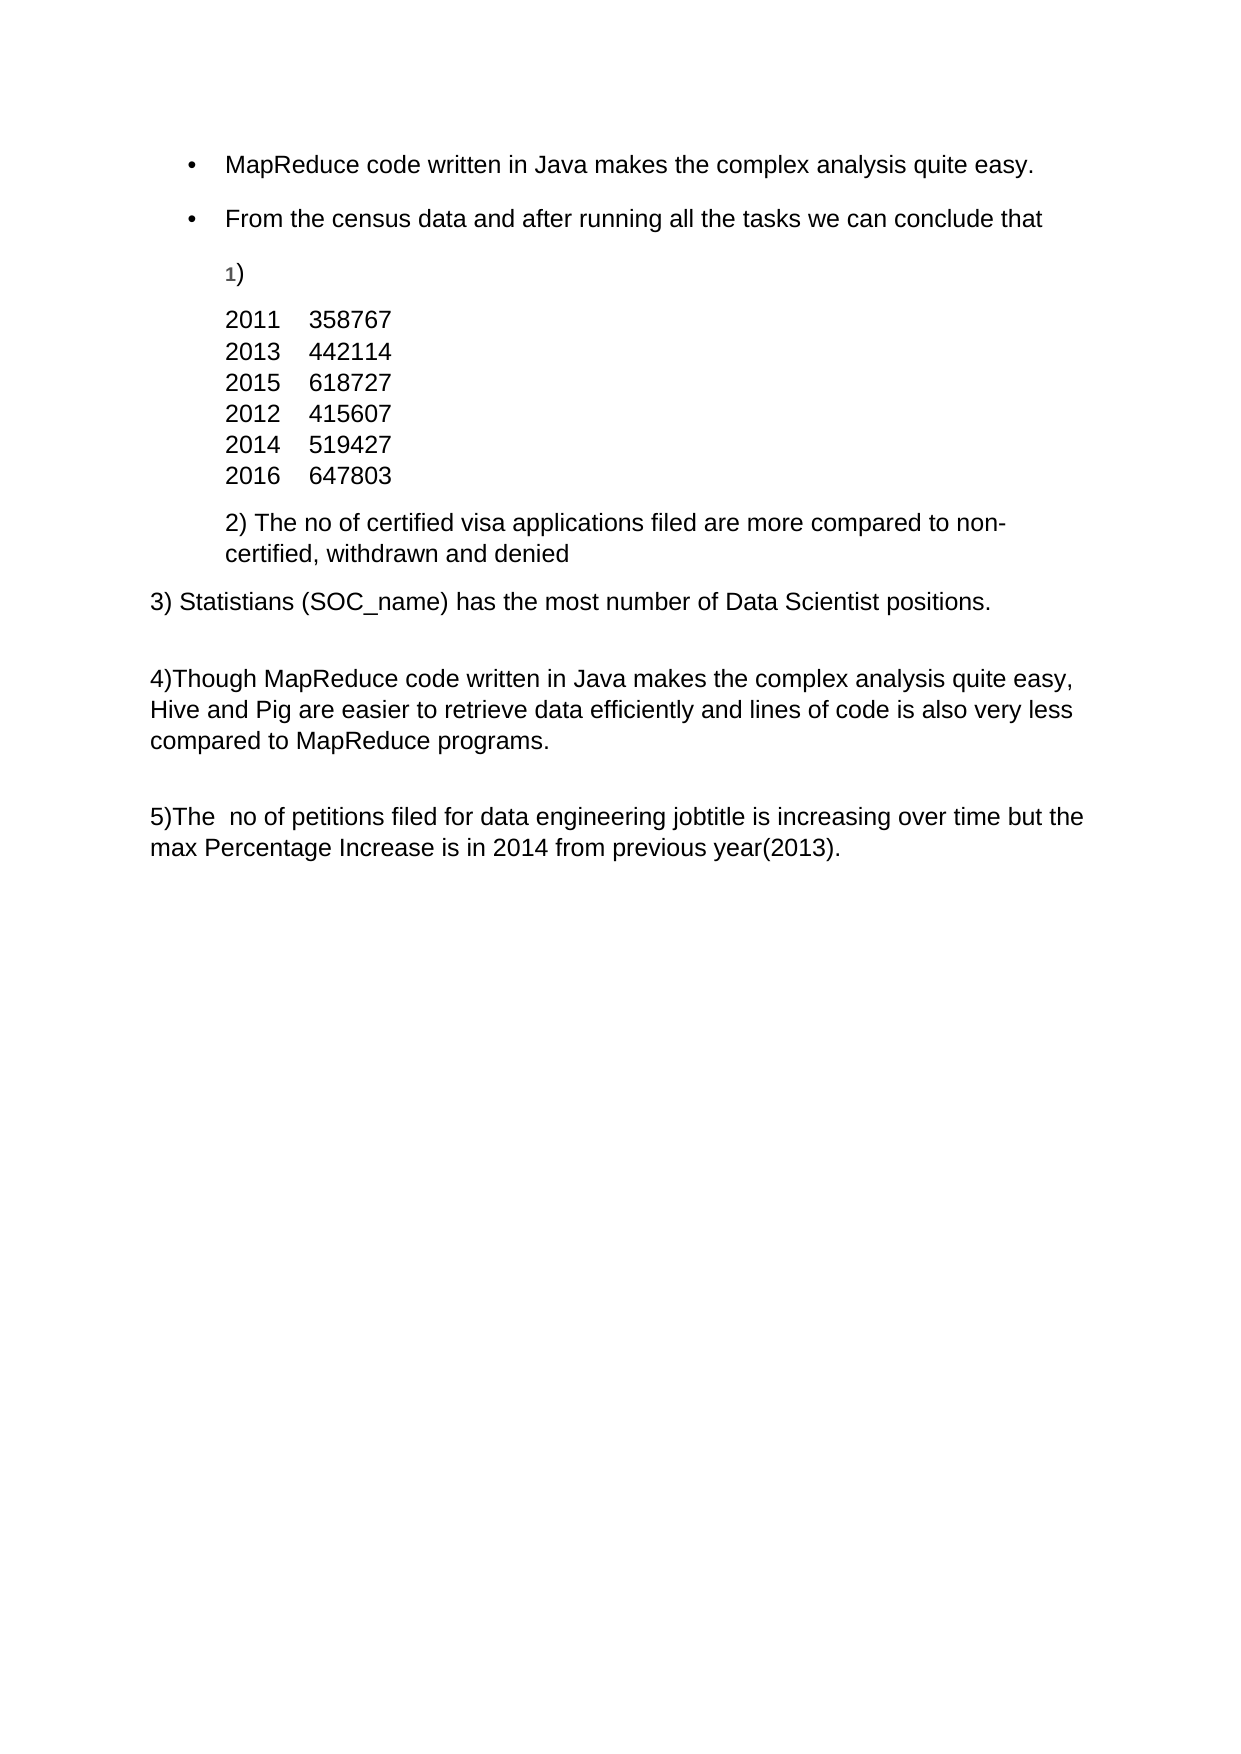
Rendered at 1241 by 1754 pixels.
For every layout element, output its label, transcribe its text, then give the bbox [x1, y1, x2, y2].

text 2011 358767 2013 442114 2015 618727 2012 415607 2014 519427 2016 647803 [225, 305, 1090, 489]
text 1) [225, 258, 1090, 286]
text 4)Though MapReduce code written in Java makes the complex analysis quite easy, Hive and Pig are easier to retrieve data efficiently and lines of code is also very less compared to MapReduce programs. [150, 663, 1090, 754]
list From the census data and after running all the tasks we can conclude that [187, 204, 1090, 233]
list MapReduce code written in Java makes the complex analysis quite easy. [187, 150, 1090, 179]
text 3) Statistians (SOC_name) has the most number of Data Scientist positions. [150, 587, 1090, 616]
text 2) The no of certified visa applications filed are more compared to non-certified, withdrawn and denied [225, 508, 1090, 568]
text 5)The no of petitions filed for data engineering jobtitle is increasing over time but the max Percentage Increase is in 2014 from previous year(2013). [150, 802, 1090, 862]
